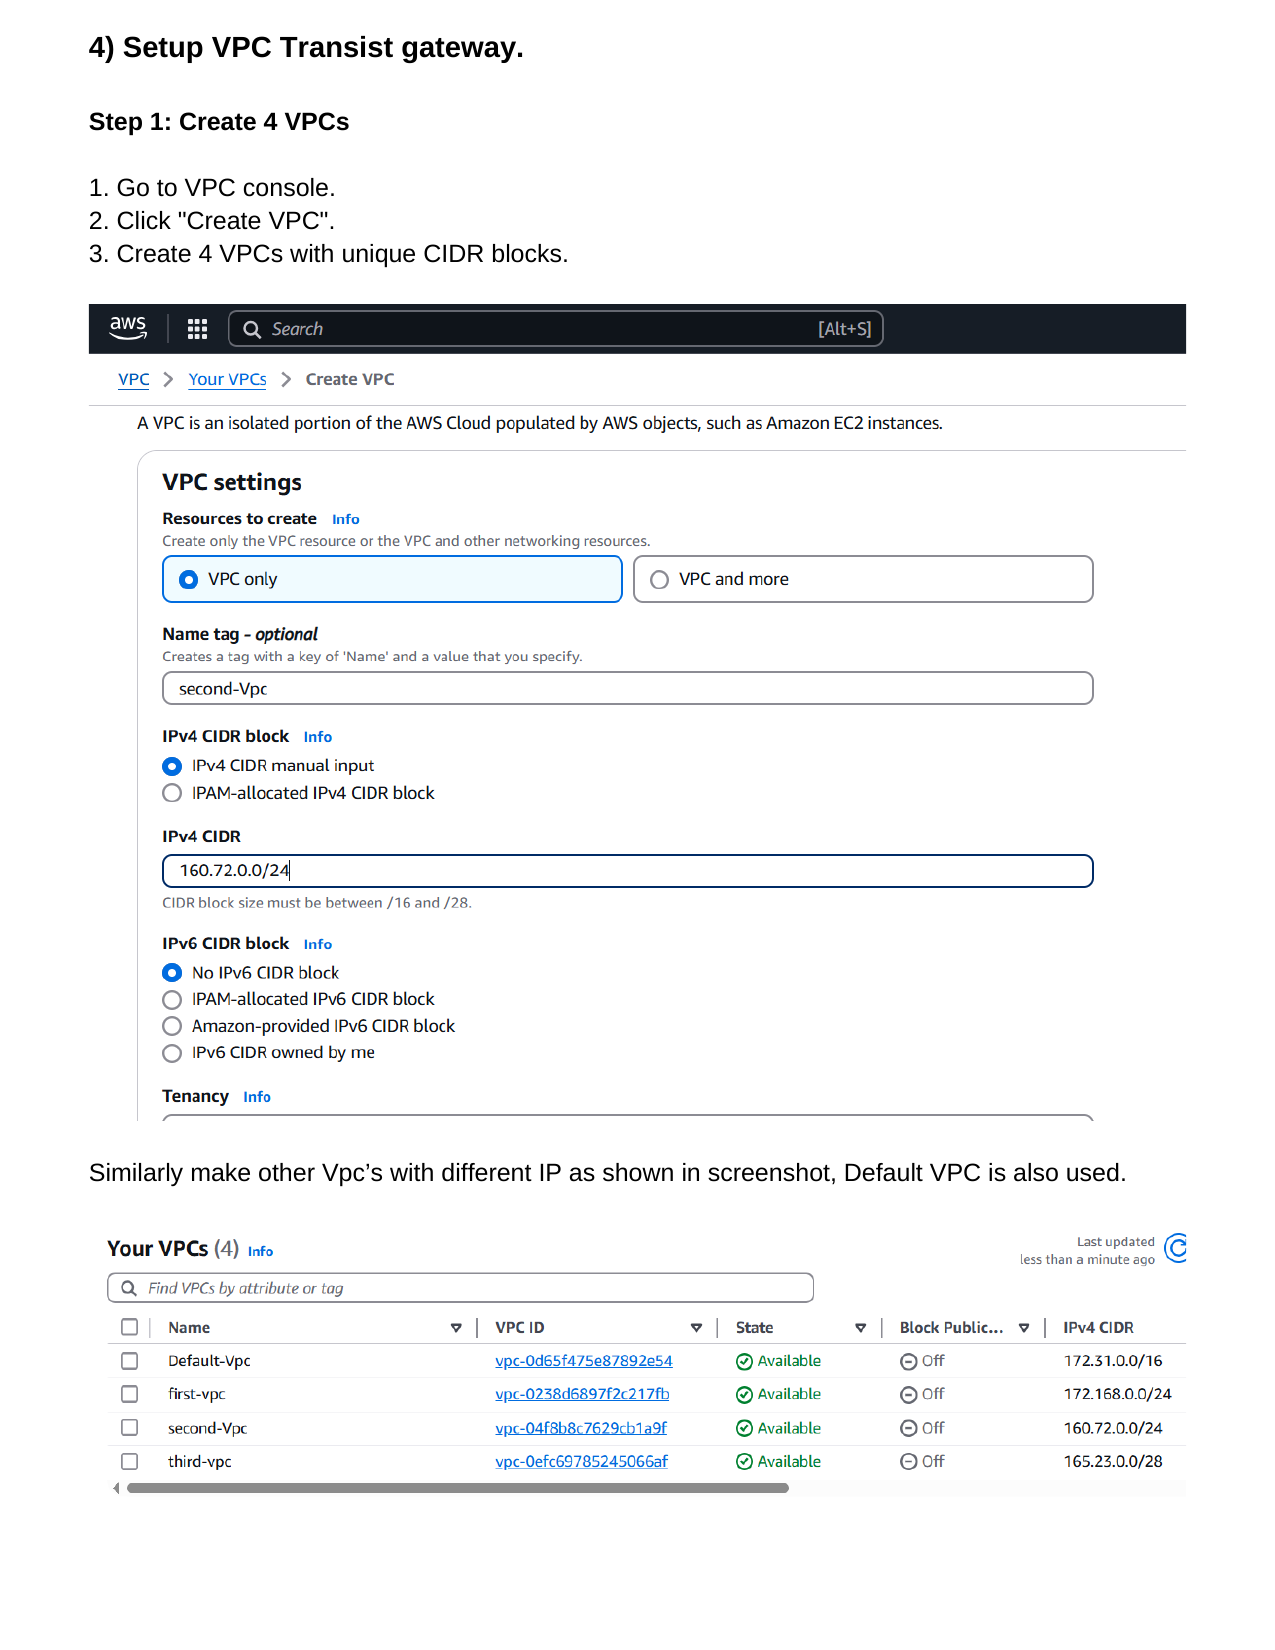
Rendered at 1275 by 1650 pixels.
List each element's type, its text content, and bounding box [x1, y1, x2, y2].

text Similarly make other Vpc’s with different IP as shown in screenshot, Default VPC is also used. [89, 1158, 1186, 1187]
text 3. Create 4 VPCs with unique CIDR blocks. [89, 239, 1186, 267]
text 2. Click "Create VPC". [89, 206, 1186, 234]
text 4) Setup VPC Transist gateway. [89, 29, 1186, 63]
text 1. Go to VPC console. [89, 173, 1186, 201]
text Step 1: Create 4 VPCs [89, 107, 1186, 135]
picture [88, 304, 1187, 1121]
picture [88, 1224, 1187, 1539]
